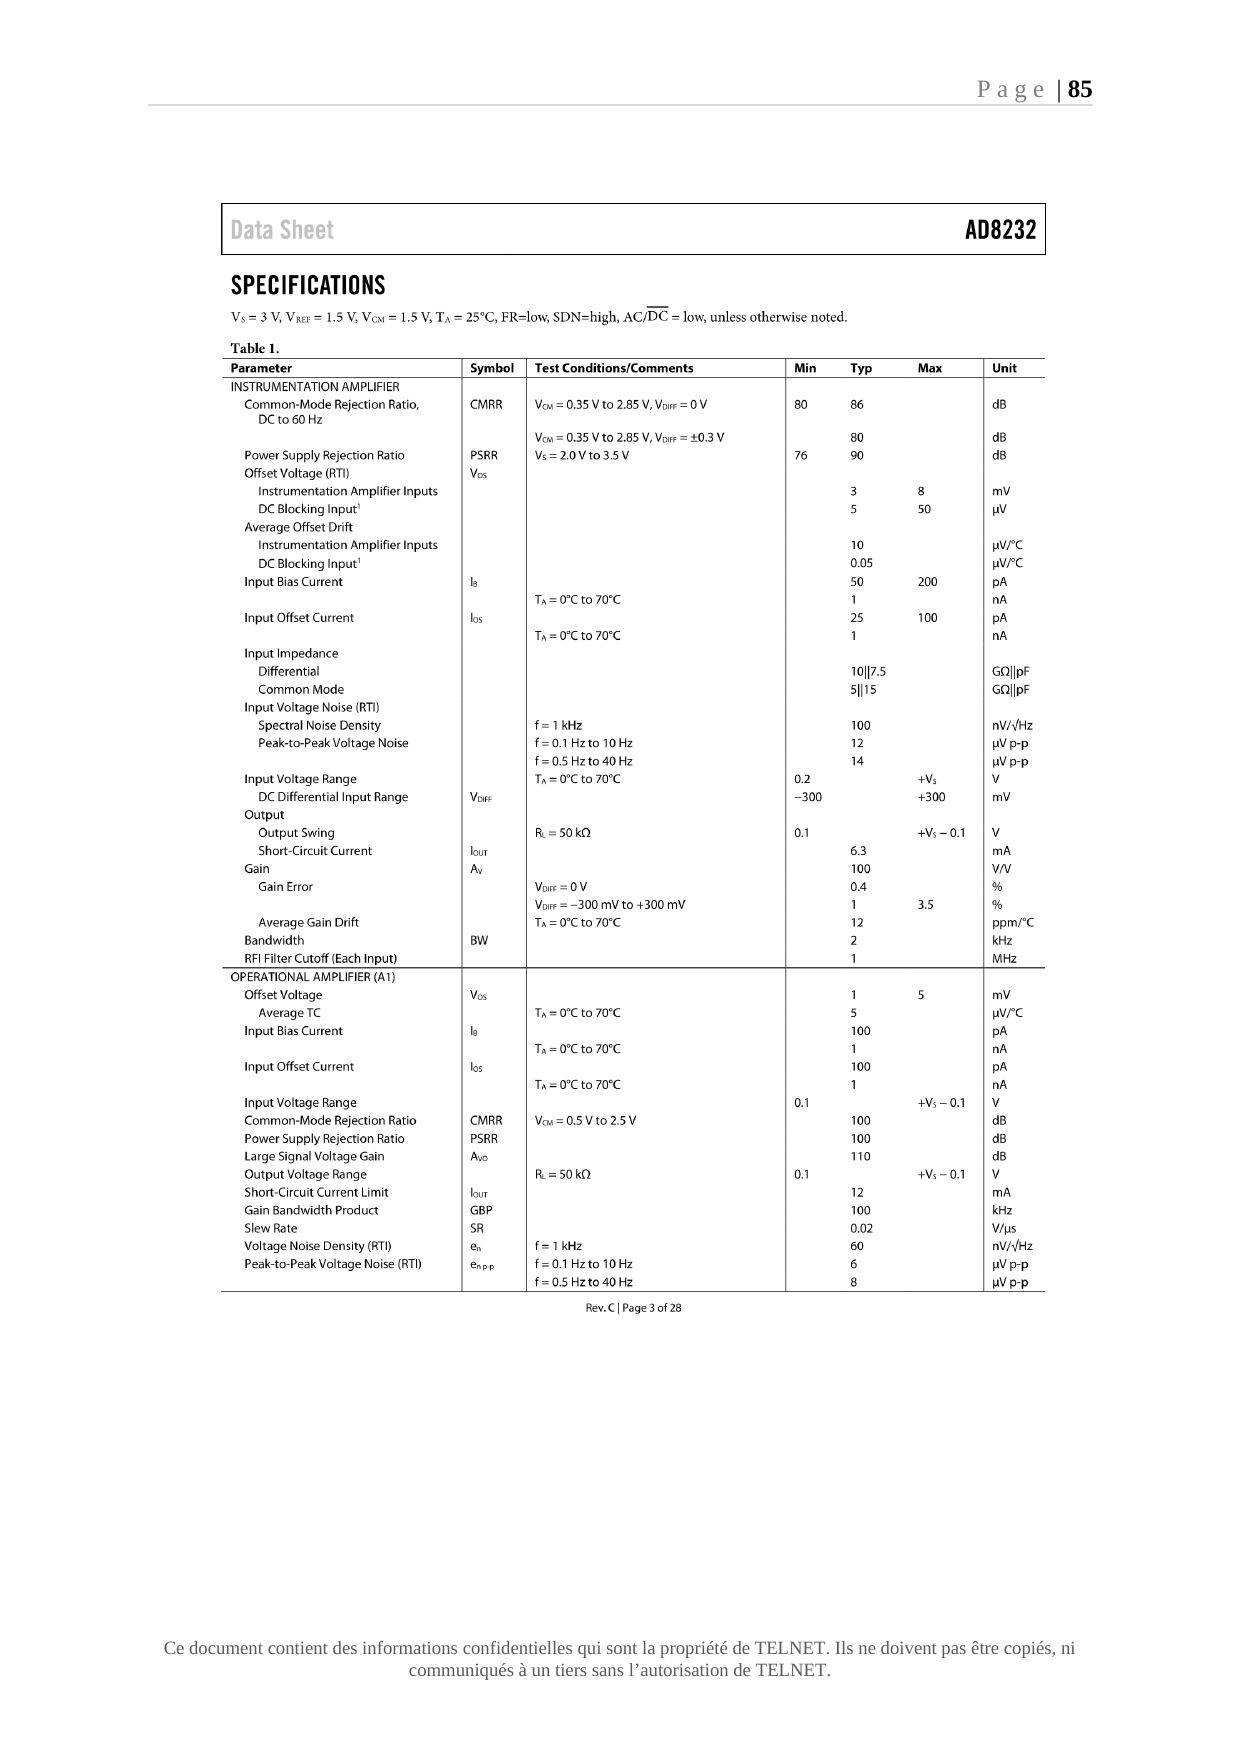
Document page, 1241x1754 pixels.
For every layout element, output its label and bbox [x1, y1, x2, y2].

picture [147, 147, 1092, 1370]
